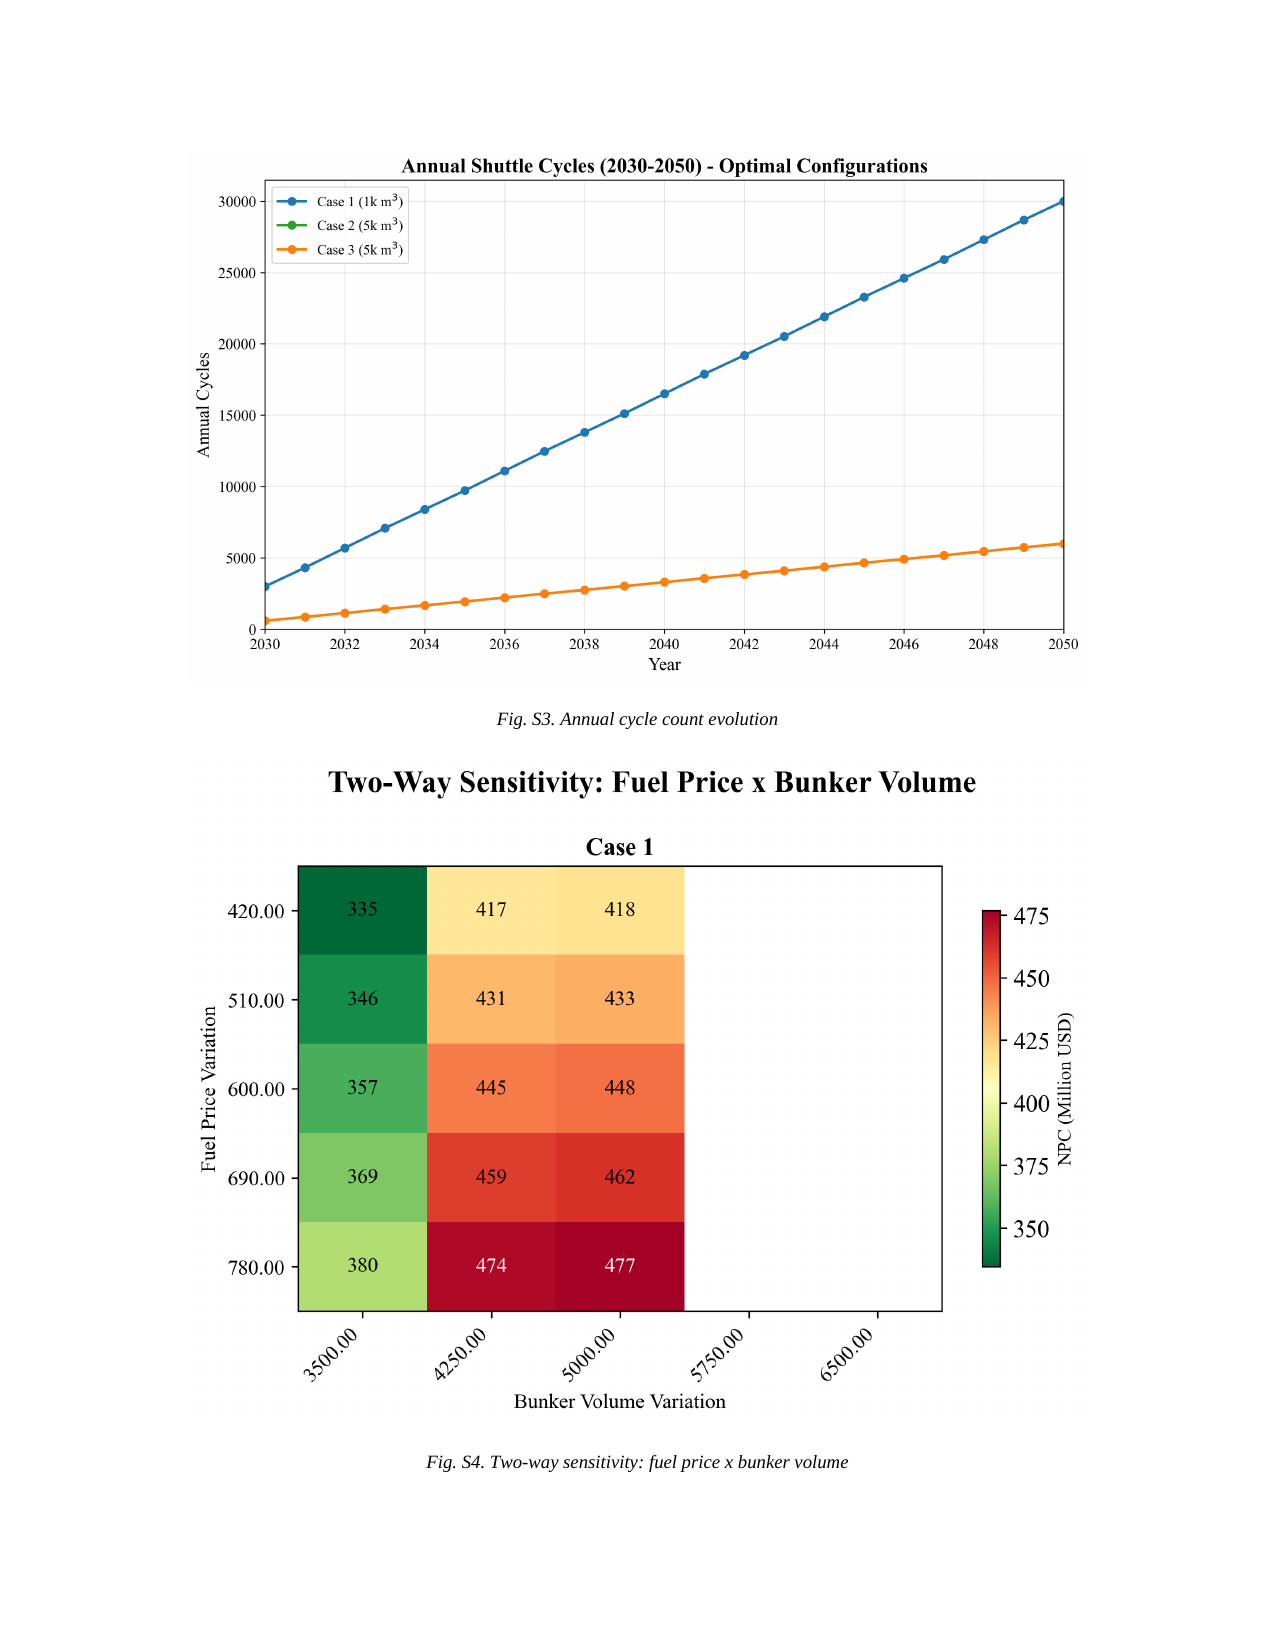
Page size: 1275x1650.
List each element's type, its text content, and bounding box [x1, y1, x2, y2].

text Fig. S4. Two-way sensitivity: fuel price x bunker volume [150, 1451, 1125, 1472]
text Fig. S3. Annual cycle count evolution [150, 708, 1125, 729]
picture [187, 150, 1088, 683]
picture [187, 757, 1088, 1426]
